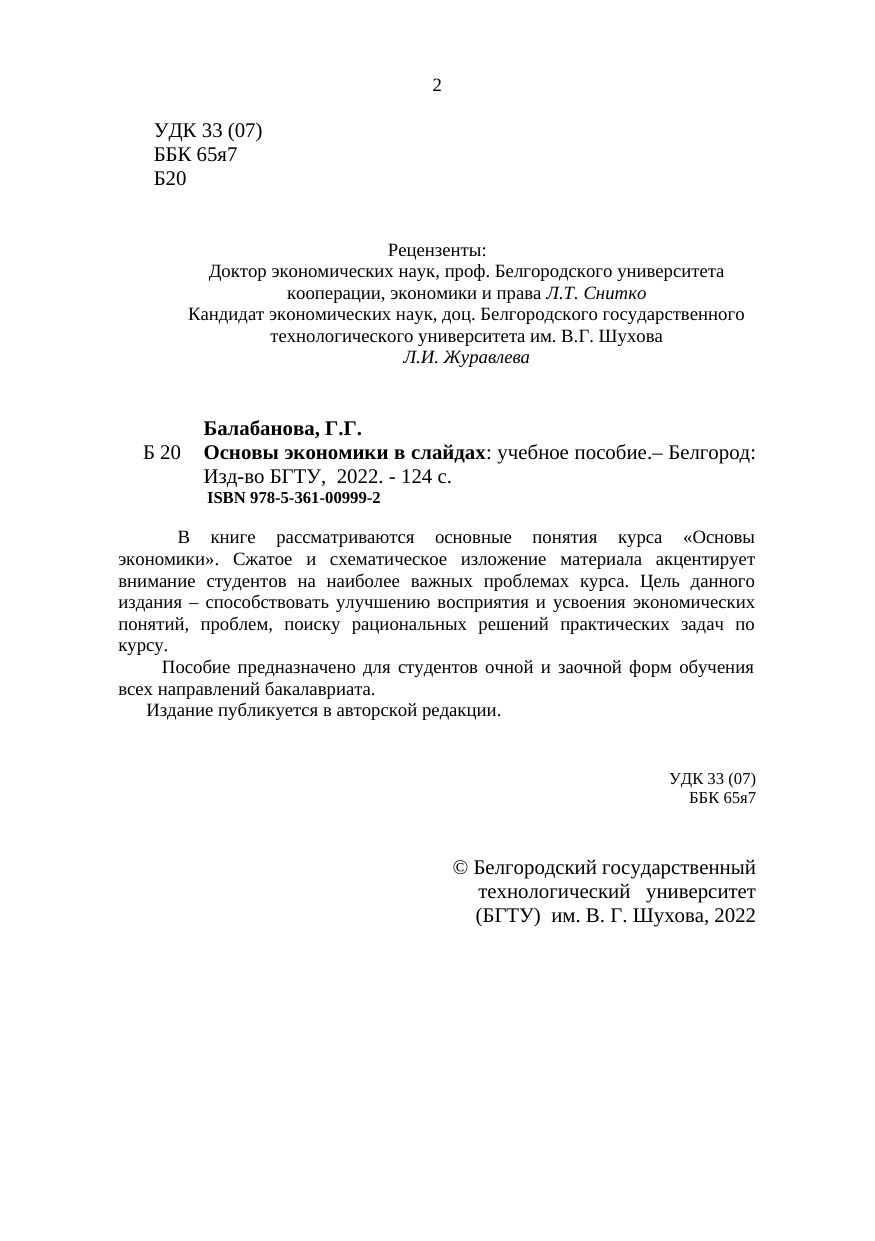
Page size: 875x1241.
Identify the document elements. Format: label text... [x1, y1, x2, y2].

text Рецензенты: [118, 238, 756, 260]
text УДК 33 (07) [118, 769, 756, 788]
text (БГТУ) им. В. Г. Шухова, 2022 [118, 903, 756, 927]
text ББК 65я7 [118, 788, 756, 807]
text УДК 33 (07) [118, 118, 756, 142]
text Б20 [118, 166, 756, 190]
table_header Балабанова, Г.Г. Основы экономики в слайдах: учебное пособие.– Белгород: Изд-во БГТУ, 2022. - 124 с. [192, 416, 767, 488]
text технологического университета им. В.Г. Шухова [177, 325, 756, 346]
text Доктор экономических наук, проф. Белгородского университета [177, 260, 756, 282]
text Кандидат экономических наук, доц. Белгородского государственного [177, 303, 756, 325]
text © Белгородский государственный [118, 855, 756, 879]
text технологический университет [118, 879, 756, 903]
text ISBN 978-5-361-00999-2 [118, 488, 756, 507]
text Издание публикуется в авторской редакции. [118, 699, 756, 721]
text Пособие предназначено для студентов очной и заочной форм обучения всех направлений бакалавриата. [118, 656, 756, 699]
text Л.И. Журавлева [177, 346, 756, 368]
table_header Б 20 [107, 416, 192, 488]
text В книге рассматриваются основные понятия курса «Основы экономики». Сжатое и схематическое изложение материала акцентирует внимание студентов на наиболее важных проблемах курса. Цель данного издания – способствовать улучшению восприятия и усвоения экономических понятий, проблем, поиску рациональных решений практических задач по курсу. [118, 526, 756, 656]
text кооперации, экономики и права Л.Т. Снитко [177, 282, 756, 303]
text ББК 65я7 [118, 142, 756, 166]
